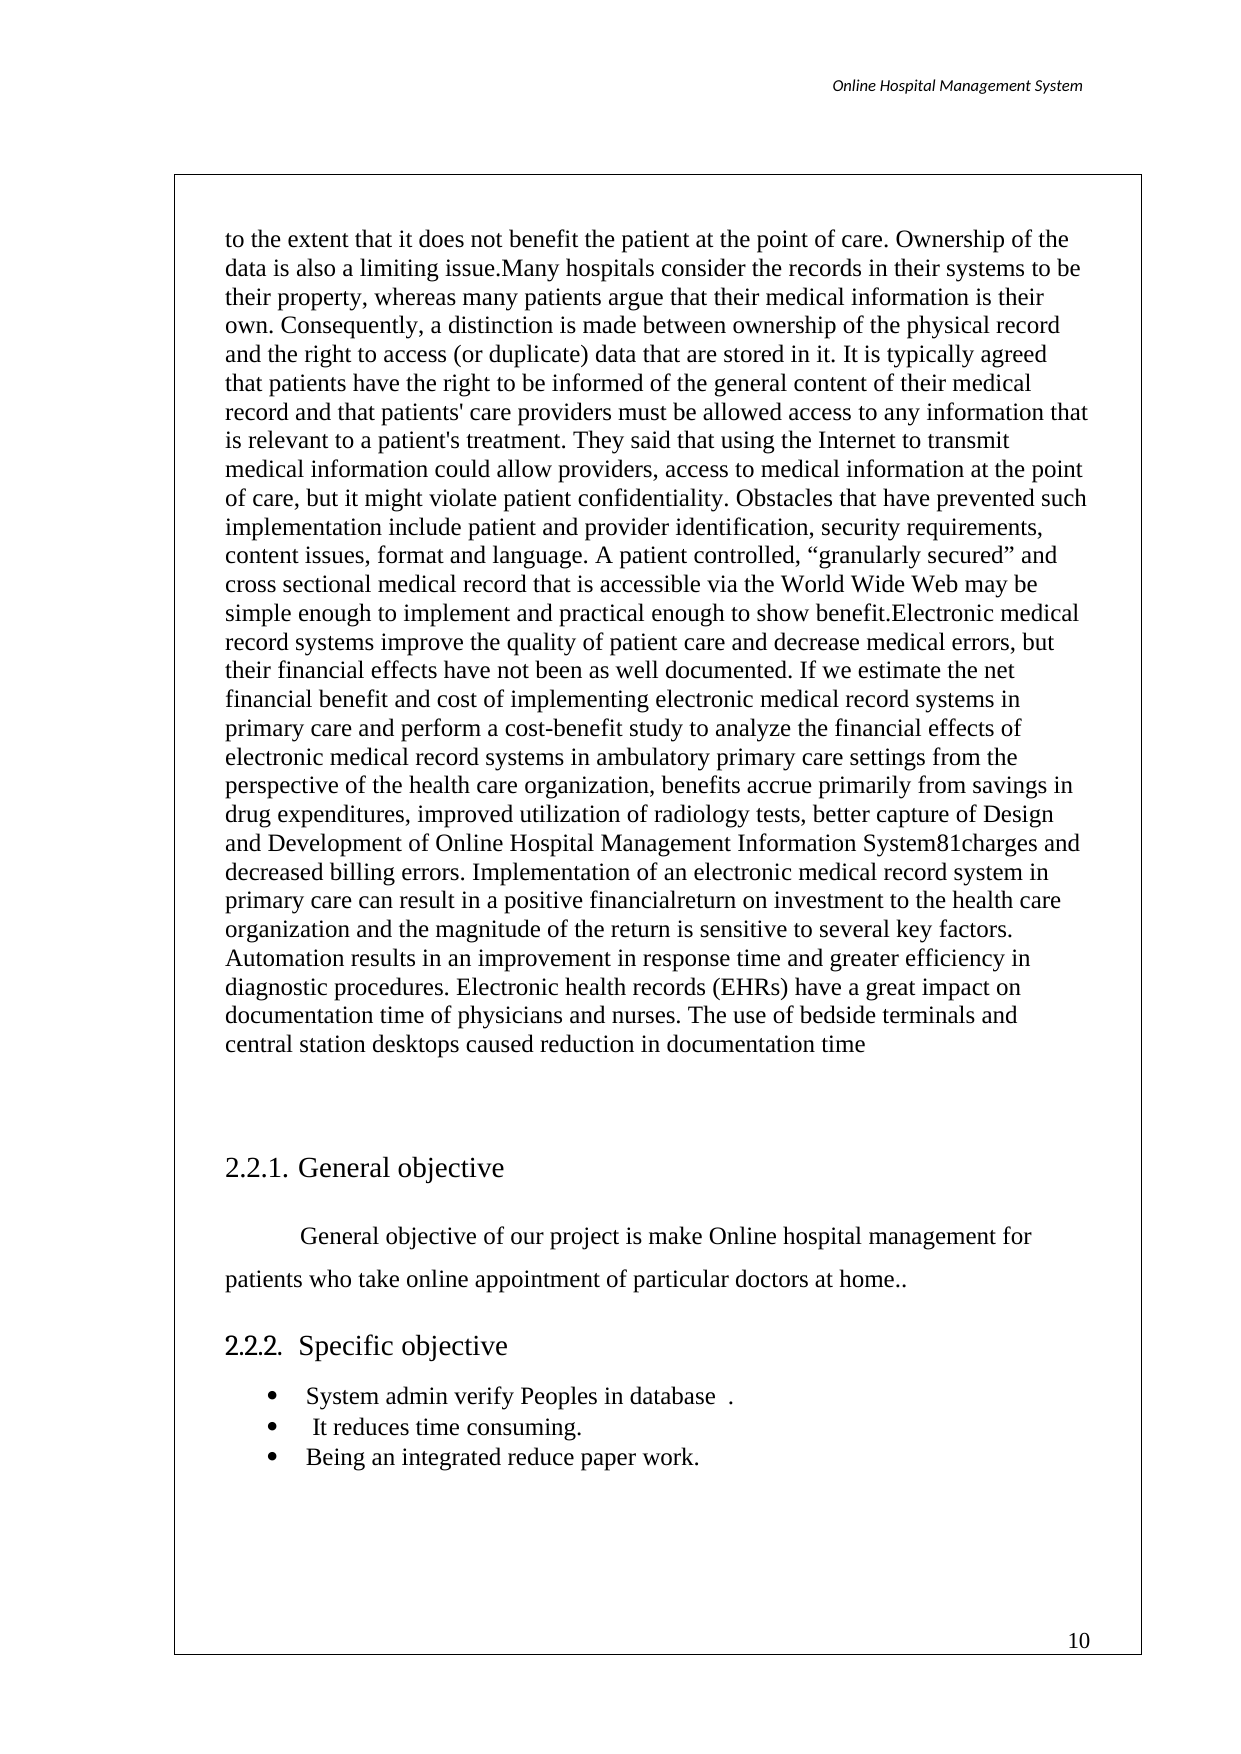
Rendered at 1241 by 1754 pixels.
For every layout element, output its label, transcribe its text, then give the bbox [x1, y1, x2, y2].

subtitle General objective [225, 1150, 1142, 1183]
text General objective of our project is make Online hospital management for patients who take online appointment of particular doctors at home.. [225, 1221, 1069, 1293]
list Being an integrated reduce paper work. [268, 1441, 1142, 1472]
subtitle Specific objective [225, 1328, 1142, 1363]
text to the extent that it does not benefit the patient at the point of care. Ownership of the data is also a limiting issue.Many hospitals consider the records in their systems to be their property, whereas many patients argue that their medical information is their own. Consequently, a distinction is made between ownership of the physical record and the right to access (or duplicate) data that are stored in it. It is typically agreed that patients have the right to be informed of the general content of their medical record and that patients' care providers must be allowed access to any information that is relevant to a patient's treatment. They said that using the Internet to transmit medical information could allow providers, access to medical information at the point of care, but it might violate patient confidentiality. Obstacles that have prevented such implementation include patient and provider identification, security requirements, content issues, format and language. A patient controlled, “granularly secured” and cross sectional medical record that is accessible via the World Wide Web may be simple enough to implement and practical enough to show benefit.Electronic medical record systems improve the quality of patient care and decrease medical errors, but their financial effects have not been as well documented. If we estimate the net financial benefit and cost of implementing electronic medical record systems in primary care and perform a cost-benefit study to analyze the financial effects of electronic medical record systems in ambulatory primary care settings from the perspective of the health care organization, benefits accrue primarily from savings in drug expenditures, improved utilization of radiology tests, better capture of Design and Development of Online Hospital Management Information System81charges and decreased billing errors. Implementation of an electronic medical record system in primary care can result in a positive financialreturn on investment to the health care organization and the magnitude of the return is sensitive to several key factors. [225, 224, 1088, 943]
text Automation results in an improvement in response time and greater efficiency in diagnostic procedures. Electronic health records (EHRs) have a great impact on documentation time of physicians and nurses. The use of bedside terminals and central station desktops caused reduction in documentation time [225, 943, 1033, 1058]
list System admin verify Peoples in database . [268, 1380, 1142, 1411]
list It reduces time consuming. [268, 1411, 1142, 1441]
